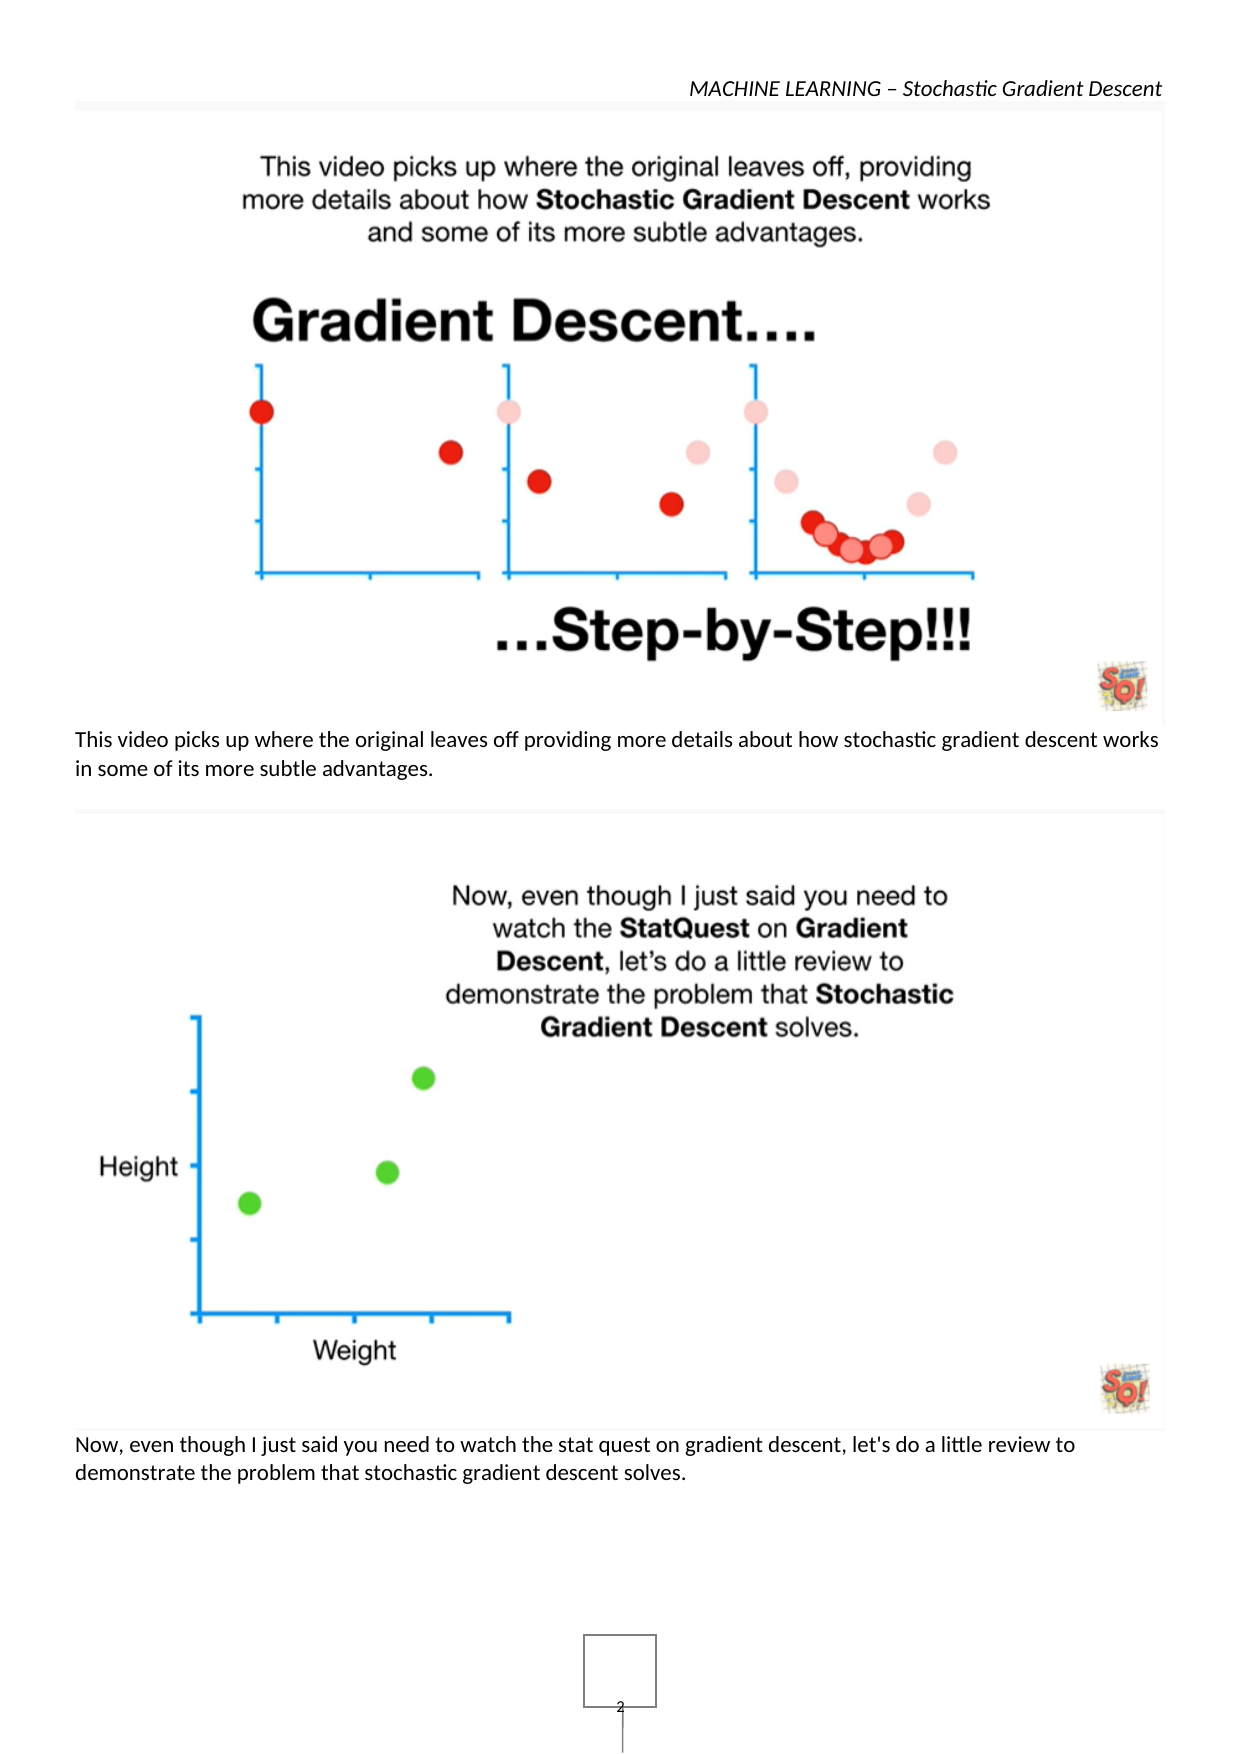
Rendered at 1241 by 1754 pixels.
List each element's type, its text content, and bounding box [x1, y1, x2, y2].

picture [75, 809, 1166, 1431]
text This video picks up where the original leaves off providing more details about how stochastic gradient descent works in some of its more subtle advantages. [75, 726, 1165, 782]
picture [75, 101, 1166, 726]
text Now, even though I just said you need to watch the stat quest on gradient descent, let's do a little review to demonstrate the problem that stochastic gradient descent solves. [75, 1431, 1165, 1486]
